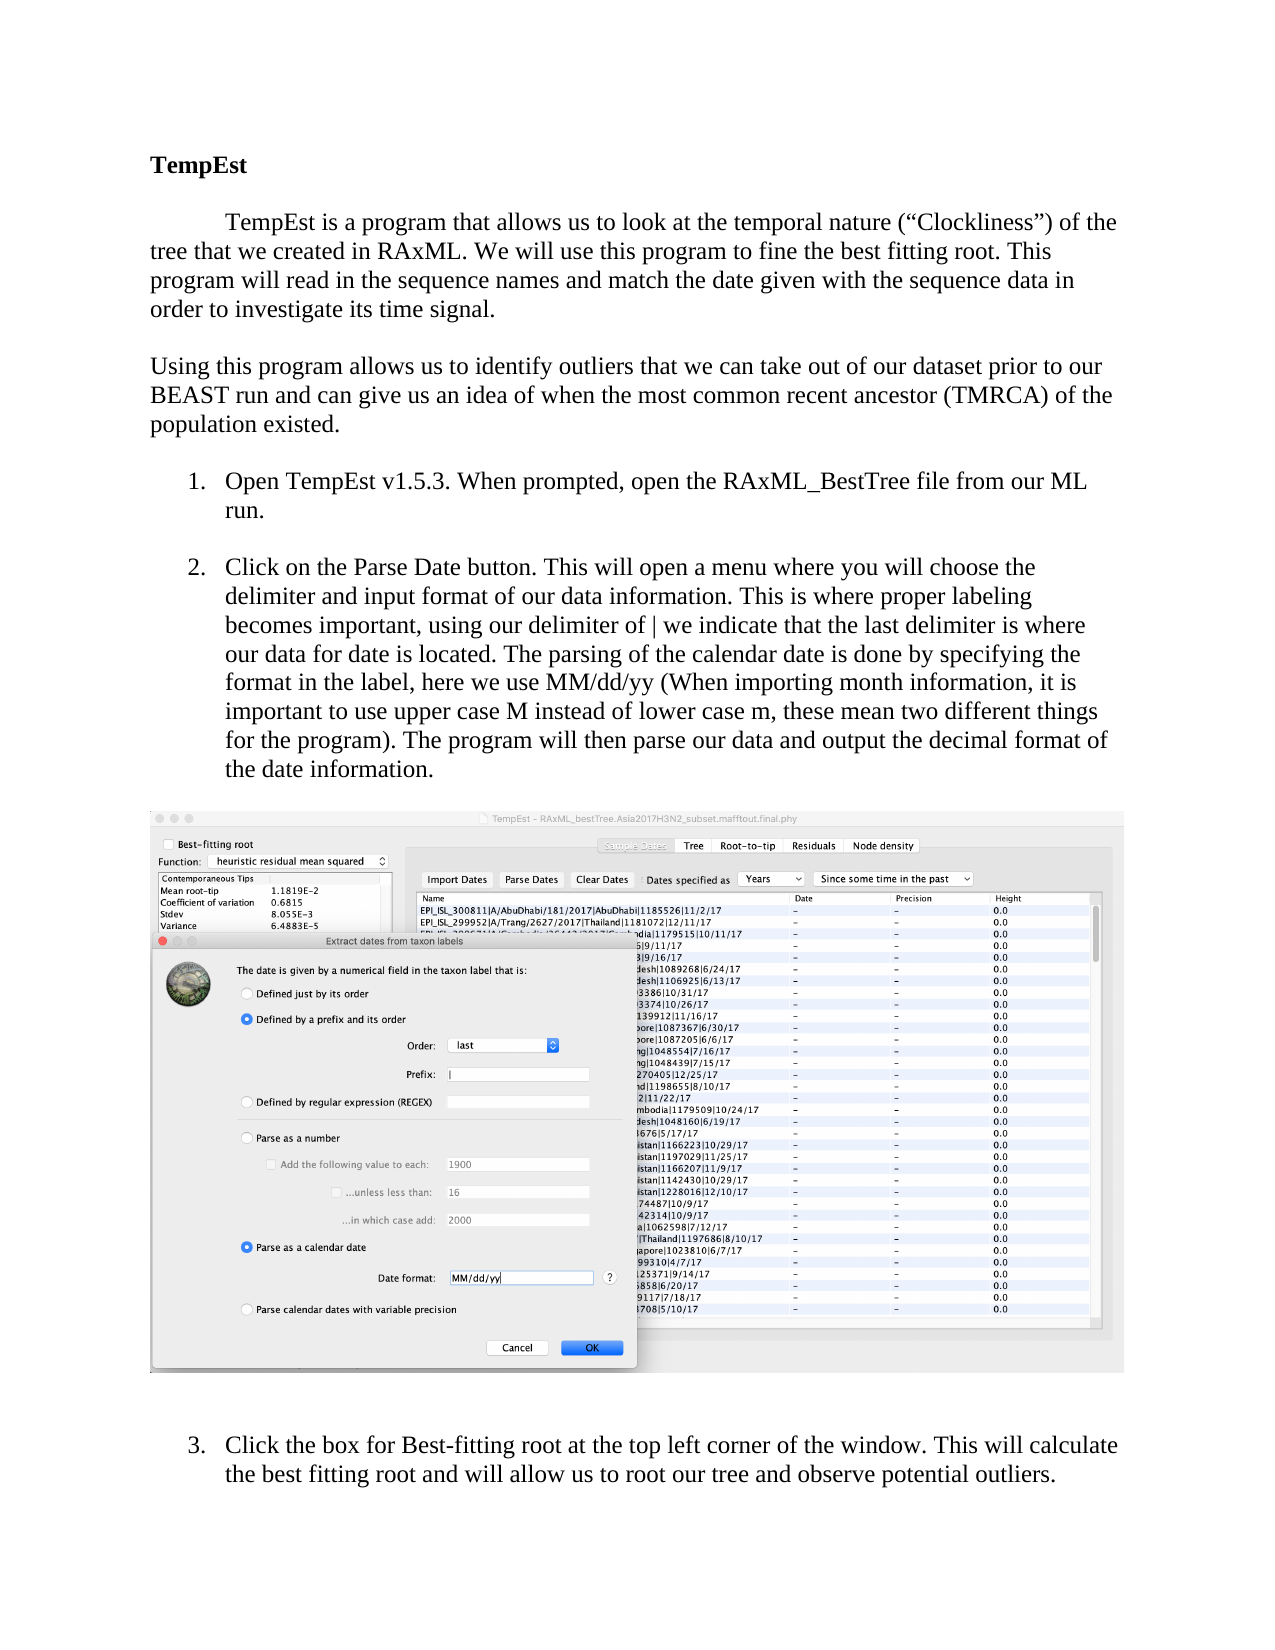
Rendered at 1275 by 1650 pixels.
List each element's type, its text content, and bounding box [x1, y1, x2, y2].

text TempEst [150, 150, 1125, 179]
text TempEst is a program that allows us to look at the temporal nature (“Clockliness”) of the tree that we created in RAxML. We will use this program to fine the best fitting root. This program will read in the sequence names and match the date given with the sequence data in order to investigate its time signal. [150, 207, 1125, 322]
list Click the box for Best-fitting root at the top left corner of the window. This will calculate the best fitting root and will allow us to root our tree and observe potential outliers. [187, 1430, 1125, 1487]
list Open TempEst v1.5.3. When prompted, open the RAxML_BestTree file from our ML run. [187, 466, 1125, 524]
picture [150, 811, 1125, 1373]
list Click on the Parse Date button. This will open a menu where you will choose the delimiter and input format of our data information. This is where proper labeling becomes important, using our delimiter of | we indicate that the last delimiter is where our data for date is located. The parsing of the calendar date is done by specifying the format in the label, here we use MM/dd/yy (When importing month information, it is important to use upper case M instead of lower case m, these mean two different things for the program). The program will then parse our data and output the decimal format of the date information. [187, 552, 1125, 782]
text Using this program allows us to identify outliers that we can take out of our dataset prior to our BEAST run and can give us an idea of when the most common recent ancestor (TMRCA) of the population existed. [150, 351, 1125, 437]
